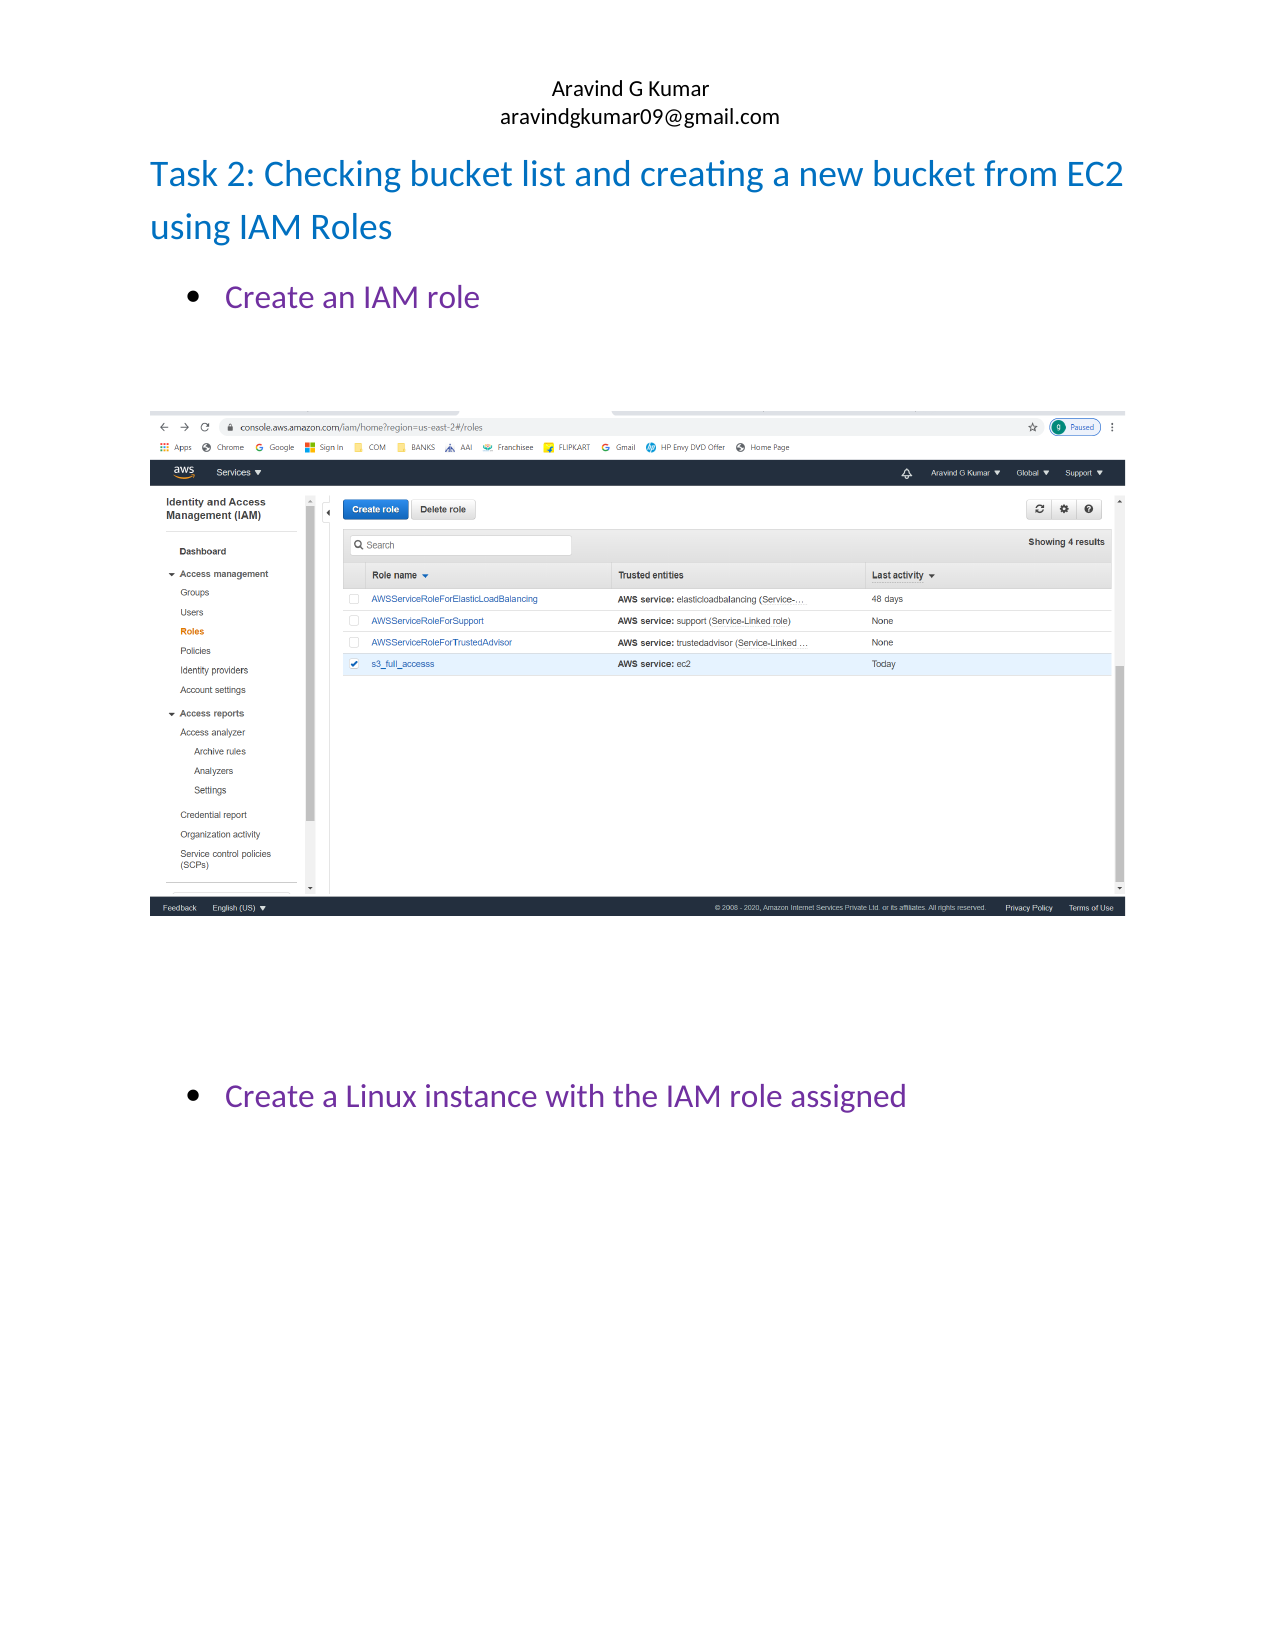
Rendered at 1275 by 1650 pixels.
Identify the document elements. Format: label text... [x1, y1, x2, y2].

list Create an IAM role [187, 276, 1125, 317]
text Task 2: Checking bucket list and creating a new bucket from EC2 using IAM Roles [150, 150, 1125, 248]
list Create a Linux instance with the IAM role assigned [187, 1076, 1125, 1116]
picture [150, 411, 1125, 916]
